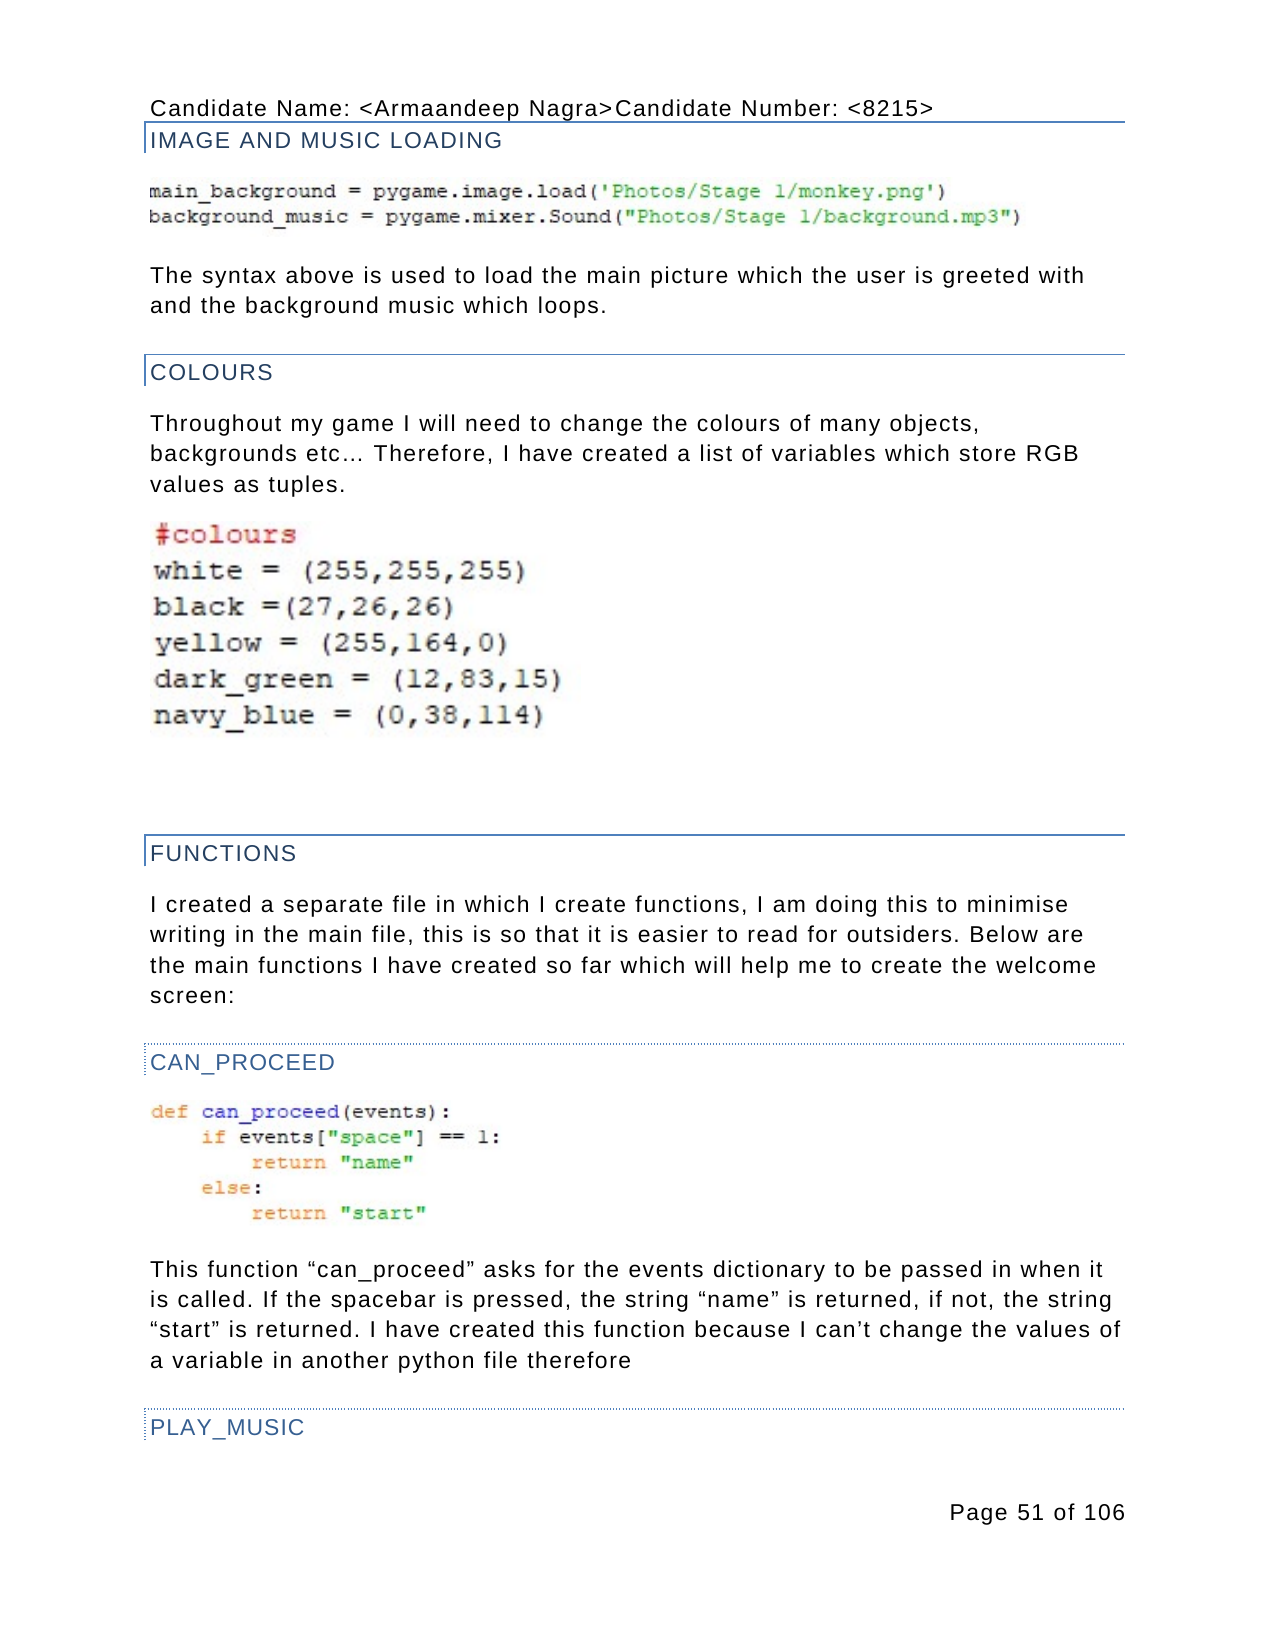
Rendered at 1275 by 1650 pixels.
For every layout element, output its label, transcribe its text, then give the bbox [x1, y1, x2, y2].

picture [150, 521, 581, 749]
picture [150, 177, 1039, 237]
subtitle Play_music [144, 1408, 1125, 1440]
text The syntax above is used to load the main picture which the user is greeted with and the background music which loops. [150, 262, 1125, 318]
subtitle Colours [146, 355, 1125, 386]
subtitle Functions [146, 836, 1125, 866]
text This function “can_proceed” asks for the events dictionary to be passed in when it is called. If the spacebar is pressed, the string “name” is returned, if not, the string “start” is returned. I have created this function because I can’t change the values of a variable in another python file therefore [150, 1256, 1125, 1373]
subtitle Image and Music Loading [146, 123, 1125, 153]
text Throughout my game I will need to change the colours of many objects, backgrounds etc… Therefore, I have created a list of variables which store RGB values as tuples. [150, 410, 1125, 497]
text I created a separate file in which I create functions, I am doing this to minimise writing in the main file, this is so that it is easier to read for outsiders. Below are the main functions I have created so far which will help me to create the welcome screen: [150, 891, 1125, 1008]
picture [150, 1100, 518, 1232]
subtitle Can_proceed [144, 1043, 1125, 1075]
